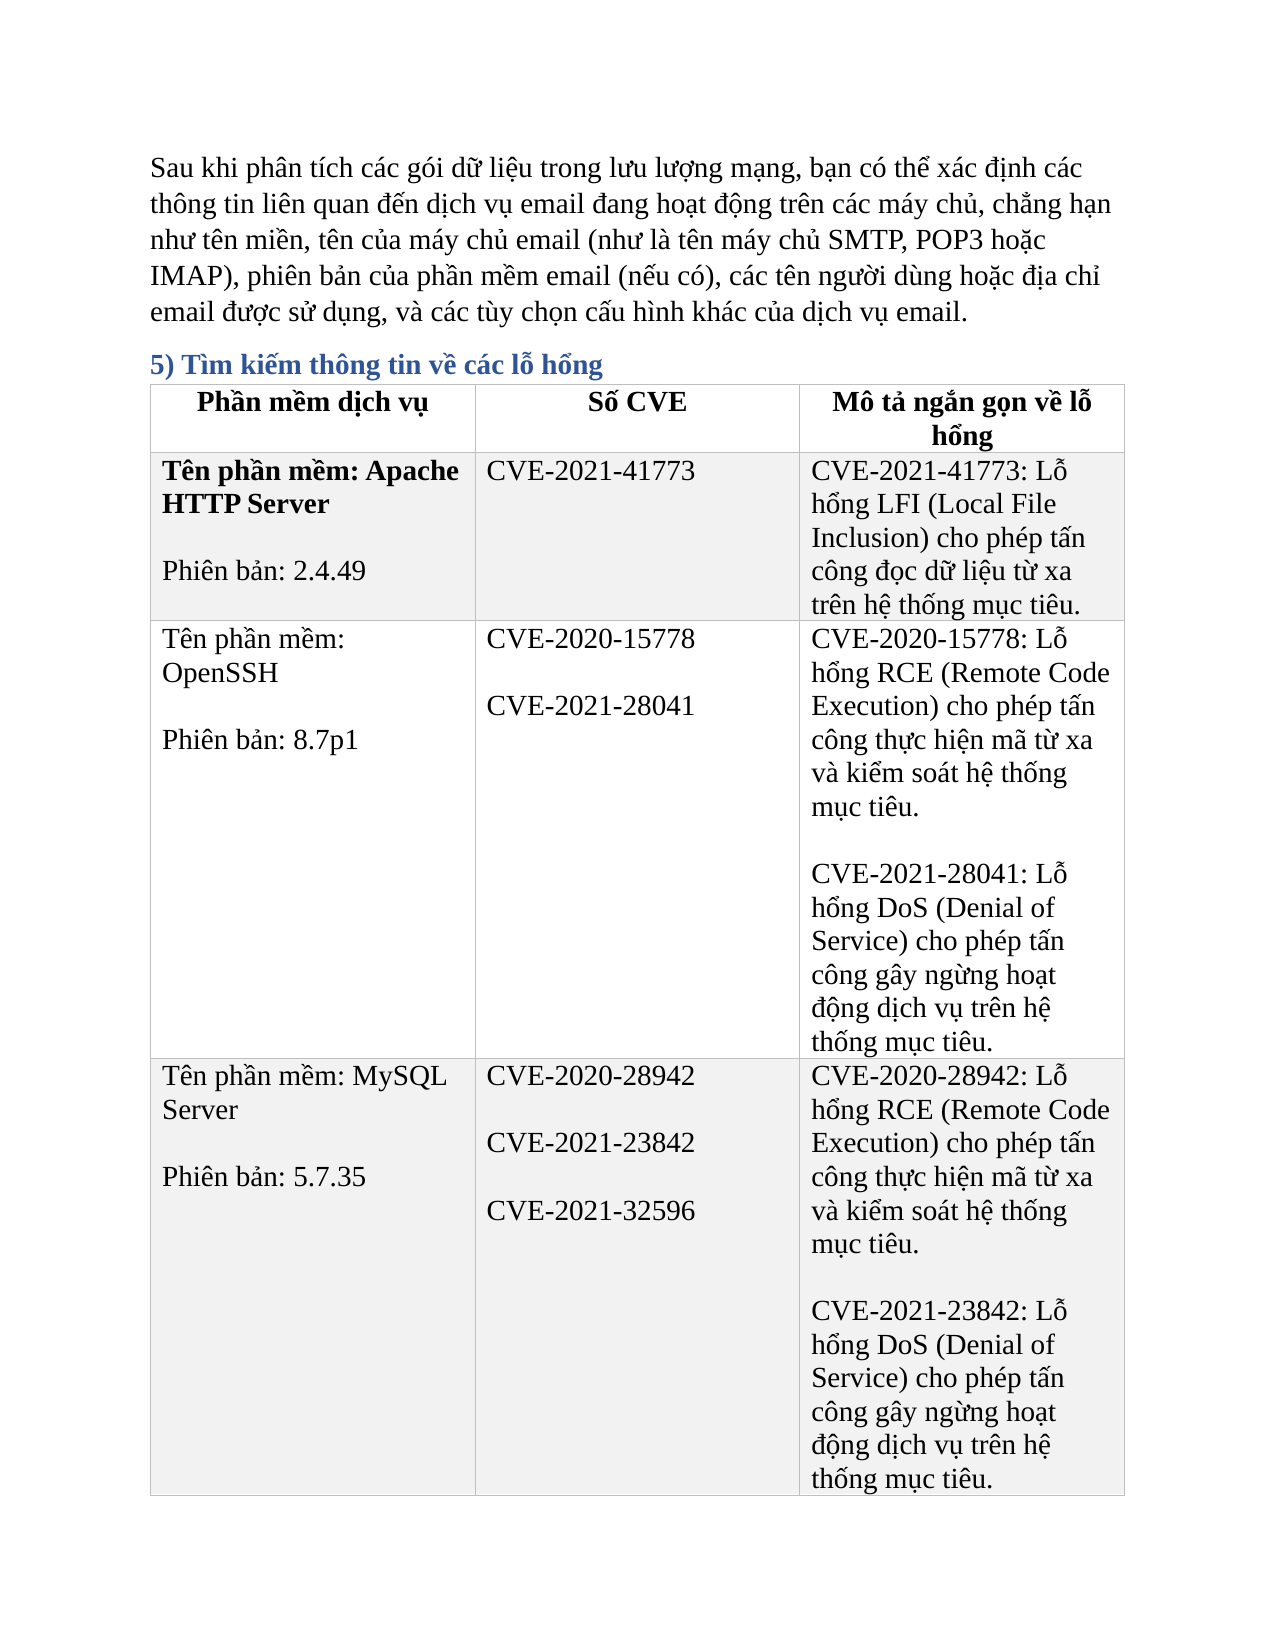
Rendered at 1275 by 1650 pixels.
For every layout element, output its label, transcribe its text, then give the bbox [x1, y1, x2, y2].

subtitle 5) Tìm kiếm thông tin về các lỗ hổng [150, 347, 1125, 381]
table_cell CVE-2021-41773 [476, 453, 799, 620]
table_header Phần mềm dịch vụ [151, 385, 475, 452]
table_cell CVE-2020-15778 CVE-2021-28041 [476, 621, 799, 1057]
table_cell CVE-2021-41773: Lỗ hổng LFI (Local File Inclusion) cho phép tấn công đọc dữ liệu từ xa trên hệ thống mục tiêu. [800, 453, 1124, 620]
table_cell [151, 1059, 475, 1494]
table_cell Tên phần mềm: OpenSSH Phiên bản: 8.7p1 [151, 621, 475, 1057]
table_cell Tên phần mềm: Apache HTTP Server Phiên bản: 2.4.49 [151, 453, 475, 620]
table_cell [476, 1059, 799, 1494]
text Sau khi phân tích các gói dữ liệu trong lưu lượng mạng, bạn có thể xác định các thông tin liên quan đến dịch vụ email đang hoạt động trên các máy chủ, chẳng hạn như tên miền, tên của máy chủ email (như là tên máy chủ SMTP, POP3 hoặc IMAP), phiên bản của phần mềm email (nếu có), các tên người dùng hoặc địa chỉ email được sử dụng, và các tùy chọn cấu hình khác của dịch vụ email. [150, 150, 1125, 328]
table_cell CVE-2020-15778: Lỗ hổng RCE (Remote Code Execution) cho phép tấn công thực hiện mã từ xa và kiểm soát hệ thống mục tiêu. CVE-2021-28041: Lỗ hổng DoS (Denial of Service) cho phép tấn công gây ngừng hoạt động dịch vụ trên hệ thống mục tiêu. [800, 621, 1124, 1057]
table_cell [800, 1059, 1124, 1494]
table_header Số CVE [476, 385, 799, 452]
table_header Mô tả ngắn gọn về lỗ hổng [800, 385, 1124, 452]
